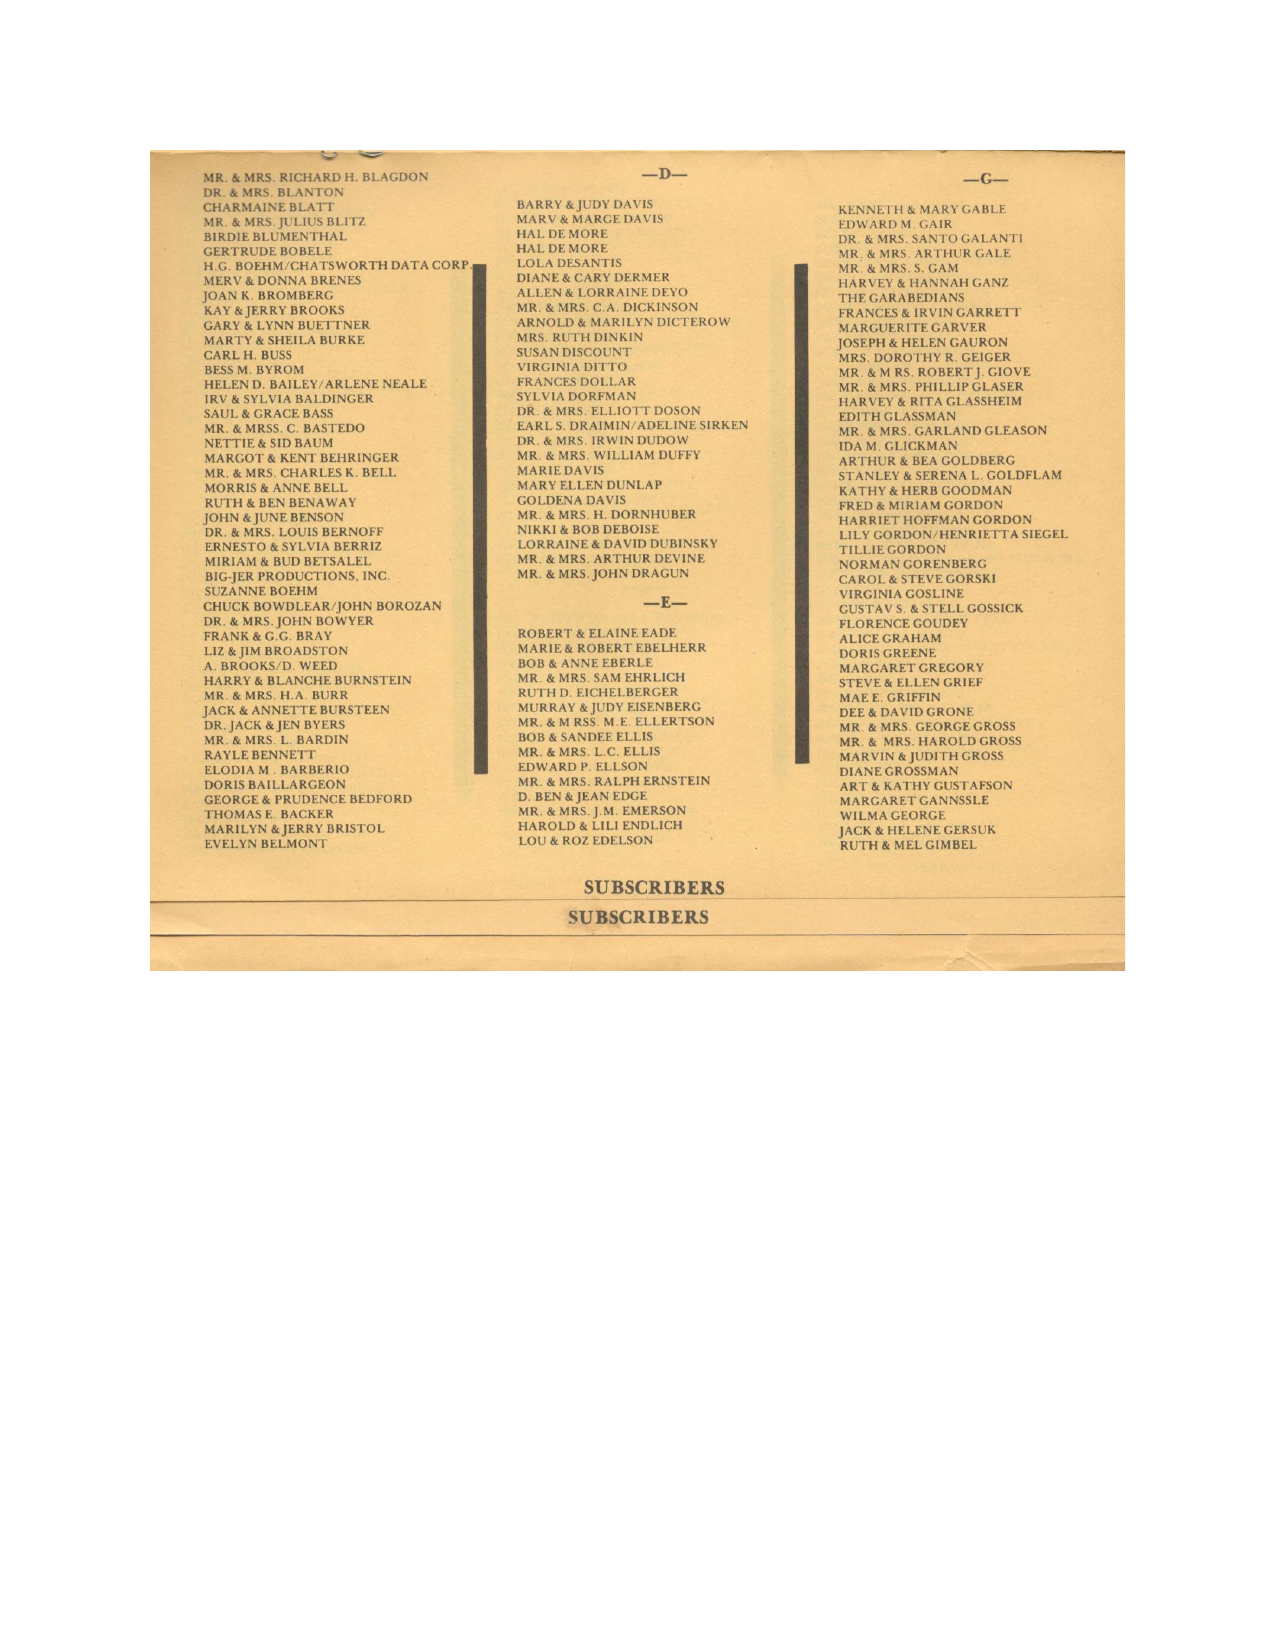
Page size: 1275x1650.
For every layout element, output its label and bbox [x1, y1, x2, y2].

picture [150, 150, 1125, 971]
